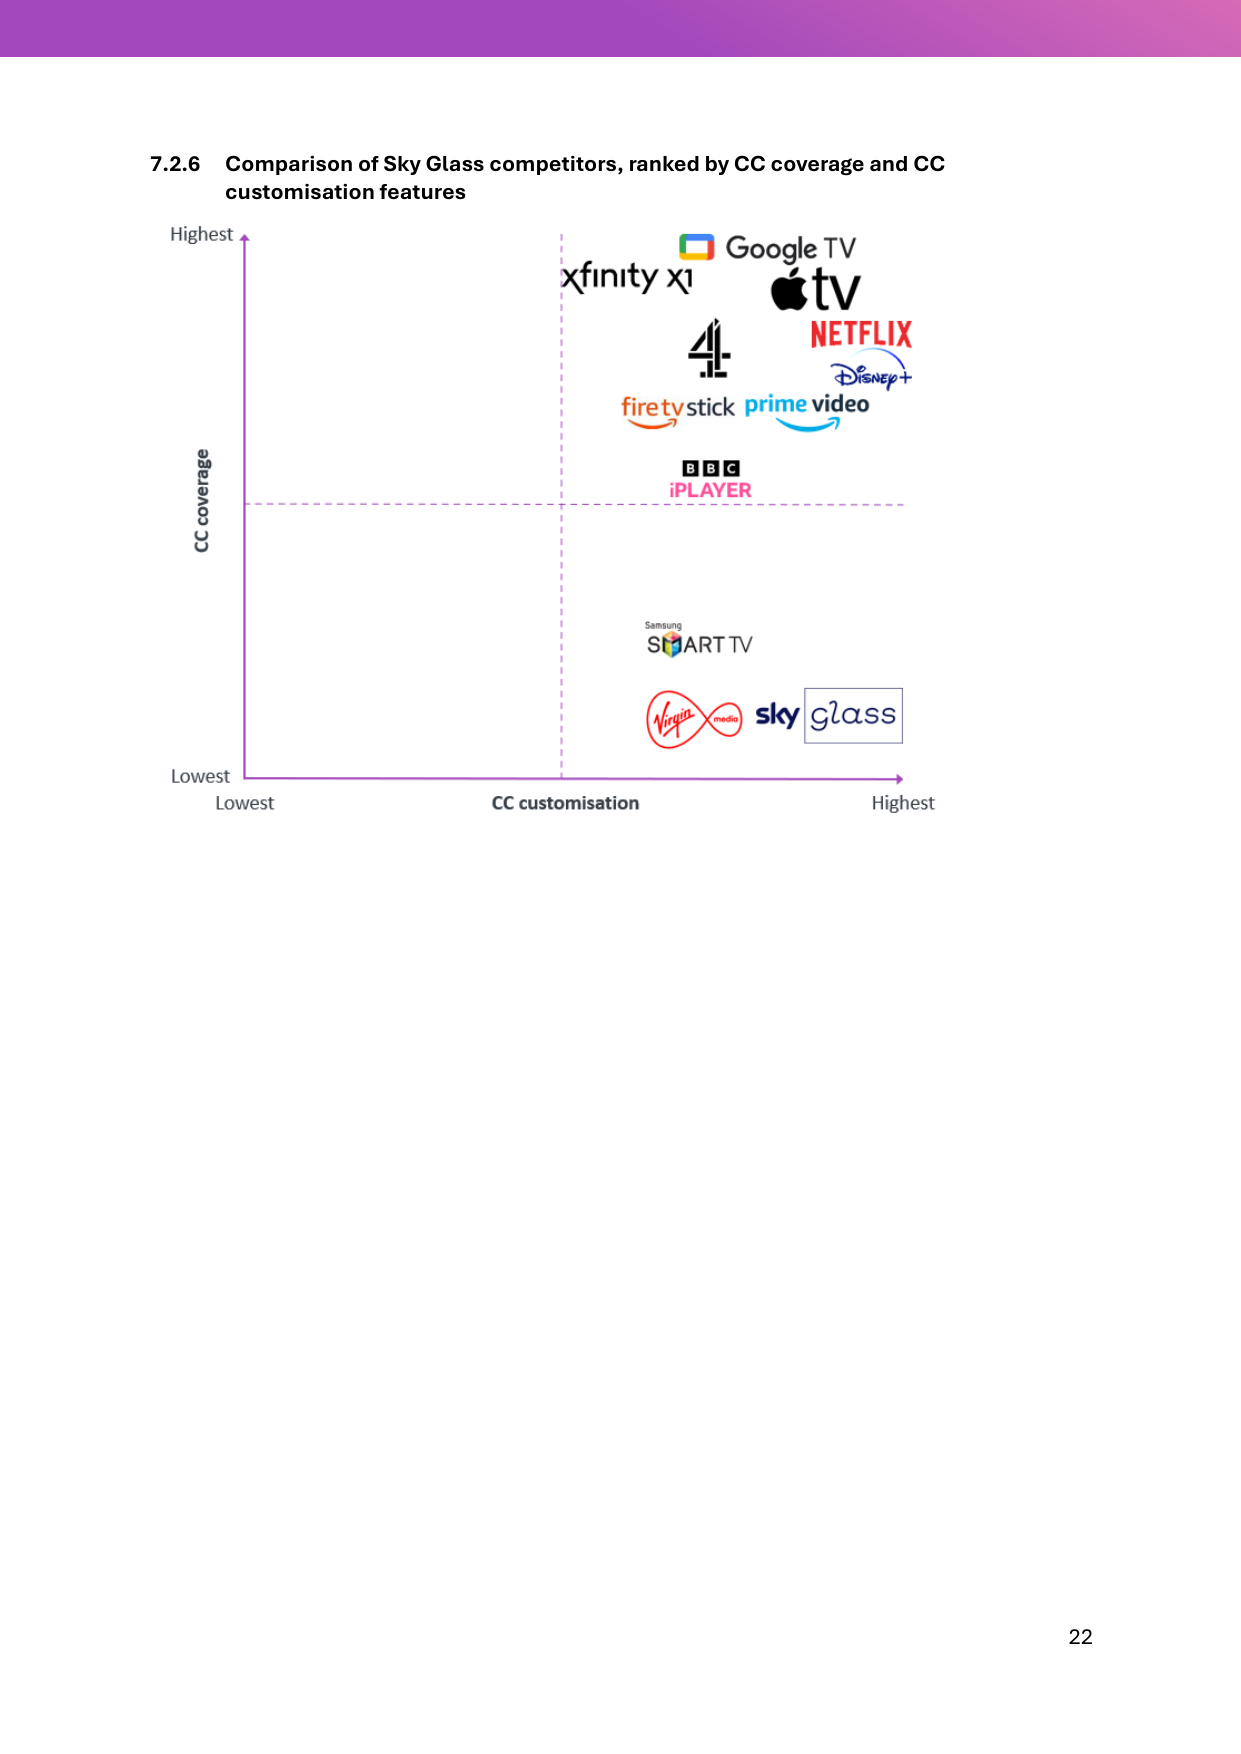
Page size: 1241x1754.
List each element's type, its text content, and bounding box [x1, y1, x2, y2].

picture [150, 206, 972, 824]
subtitle Comparison of Sky Glass competitors, ranked by CC coverage and CC customisation features [150, 150, 1093, 206]
